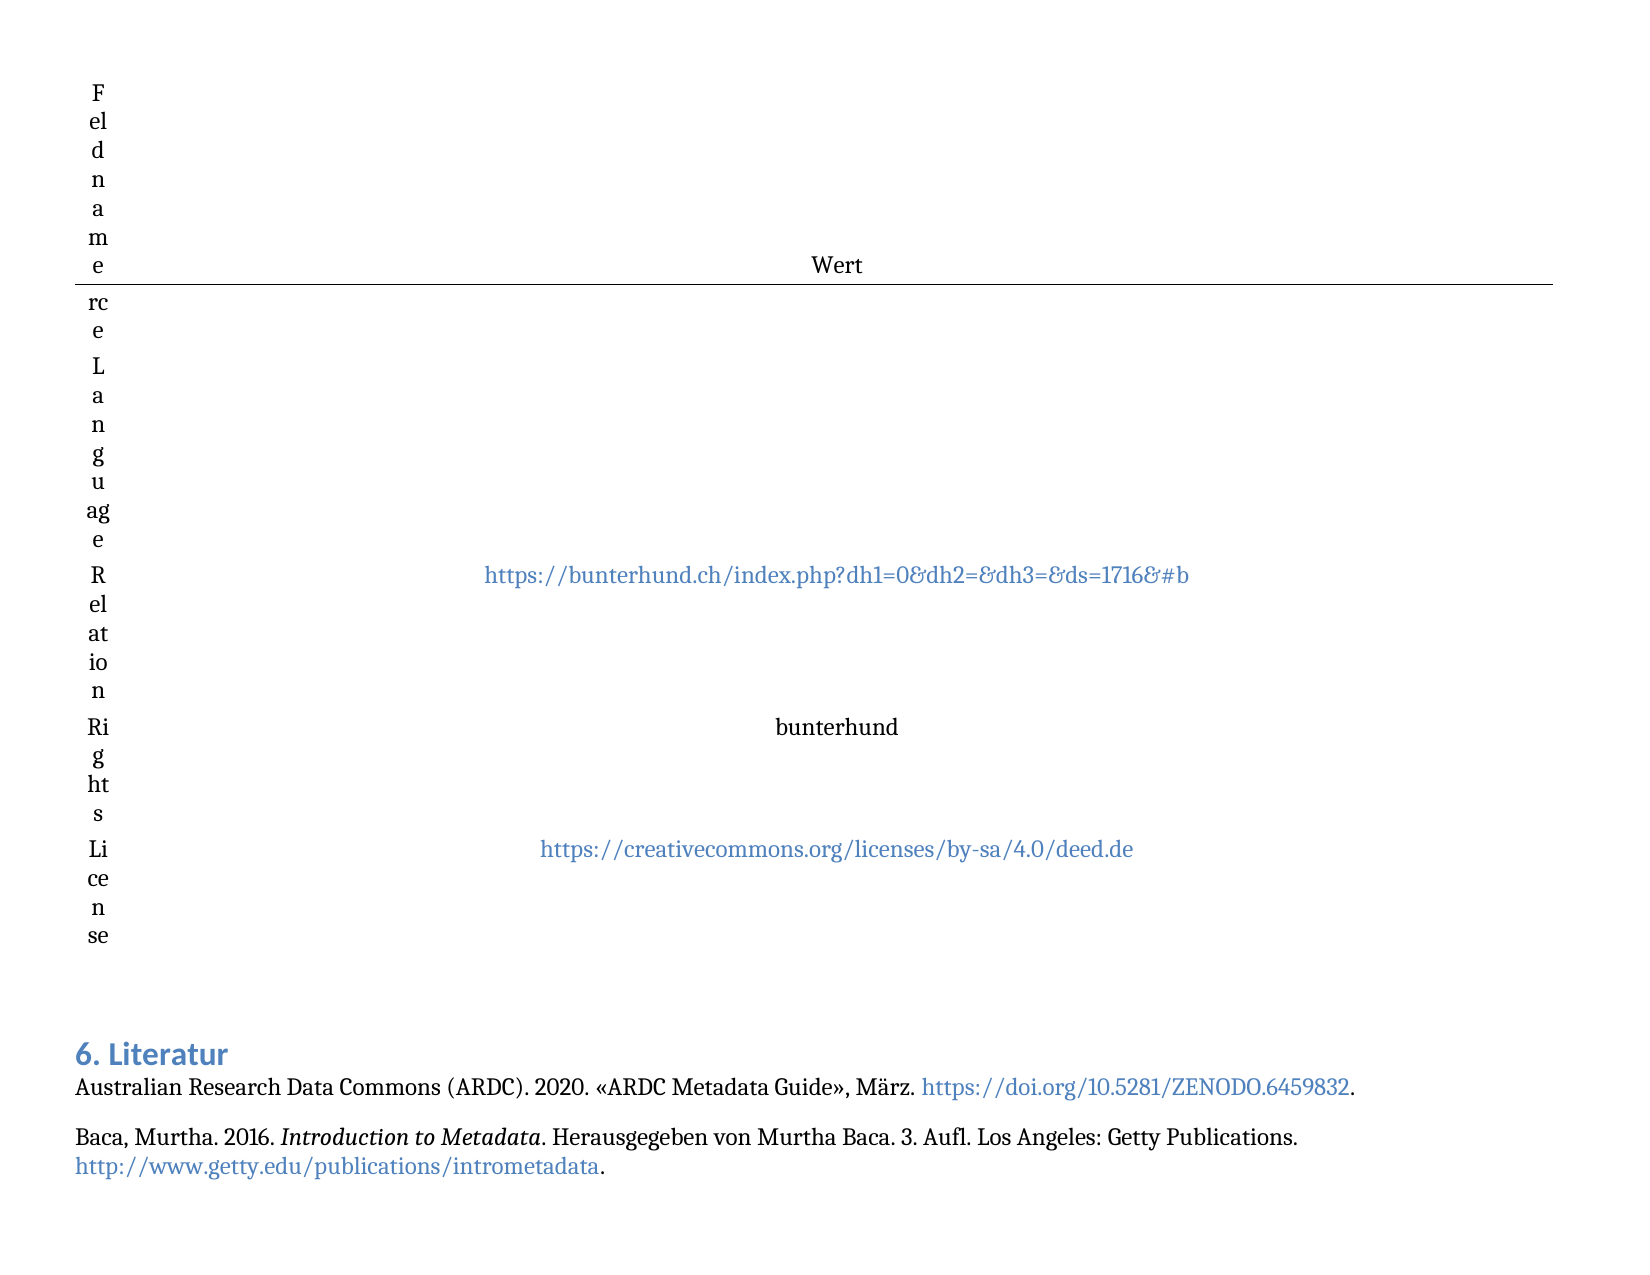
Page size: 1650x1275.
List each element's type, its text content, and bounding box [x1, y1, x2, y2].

subtitle 6. Literatur [75, 1032, 1575, 1073]
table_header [64, 75, 1564, 982]
text Baca, Murtha. 2016. Introduction to Metadata. Herausgegeben von Murtha Baca. 3. Aufl. Los Angeles: Getty Publications. http://www.getty.edu/publications/intrometadata. [75, 1123, 1575, 1180]
text Australian Research Data Commons (ARDC). 2020. «ARDC Metadata Guide», März. https://doi.org/10.5281/ZENODO.6459832. [75, 1073, 1575, 1102]
